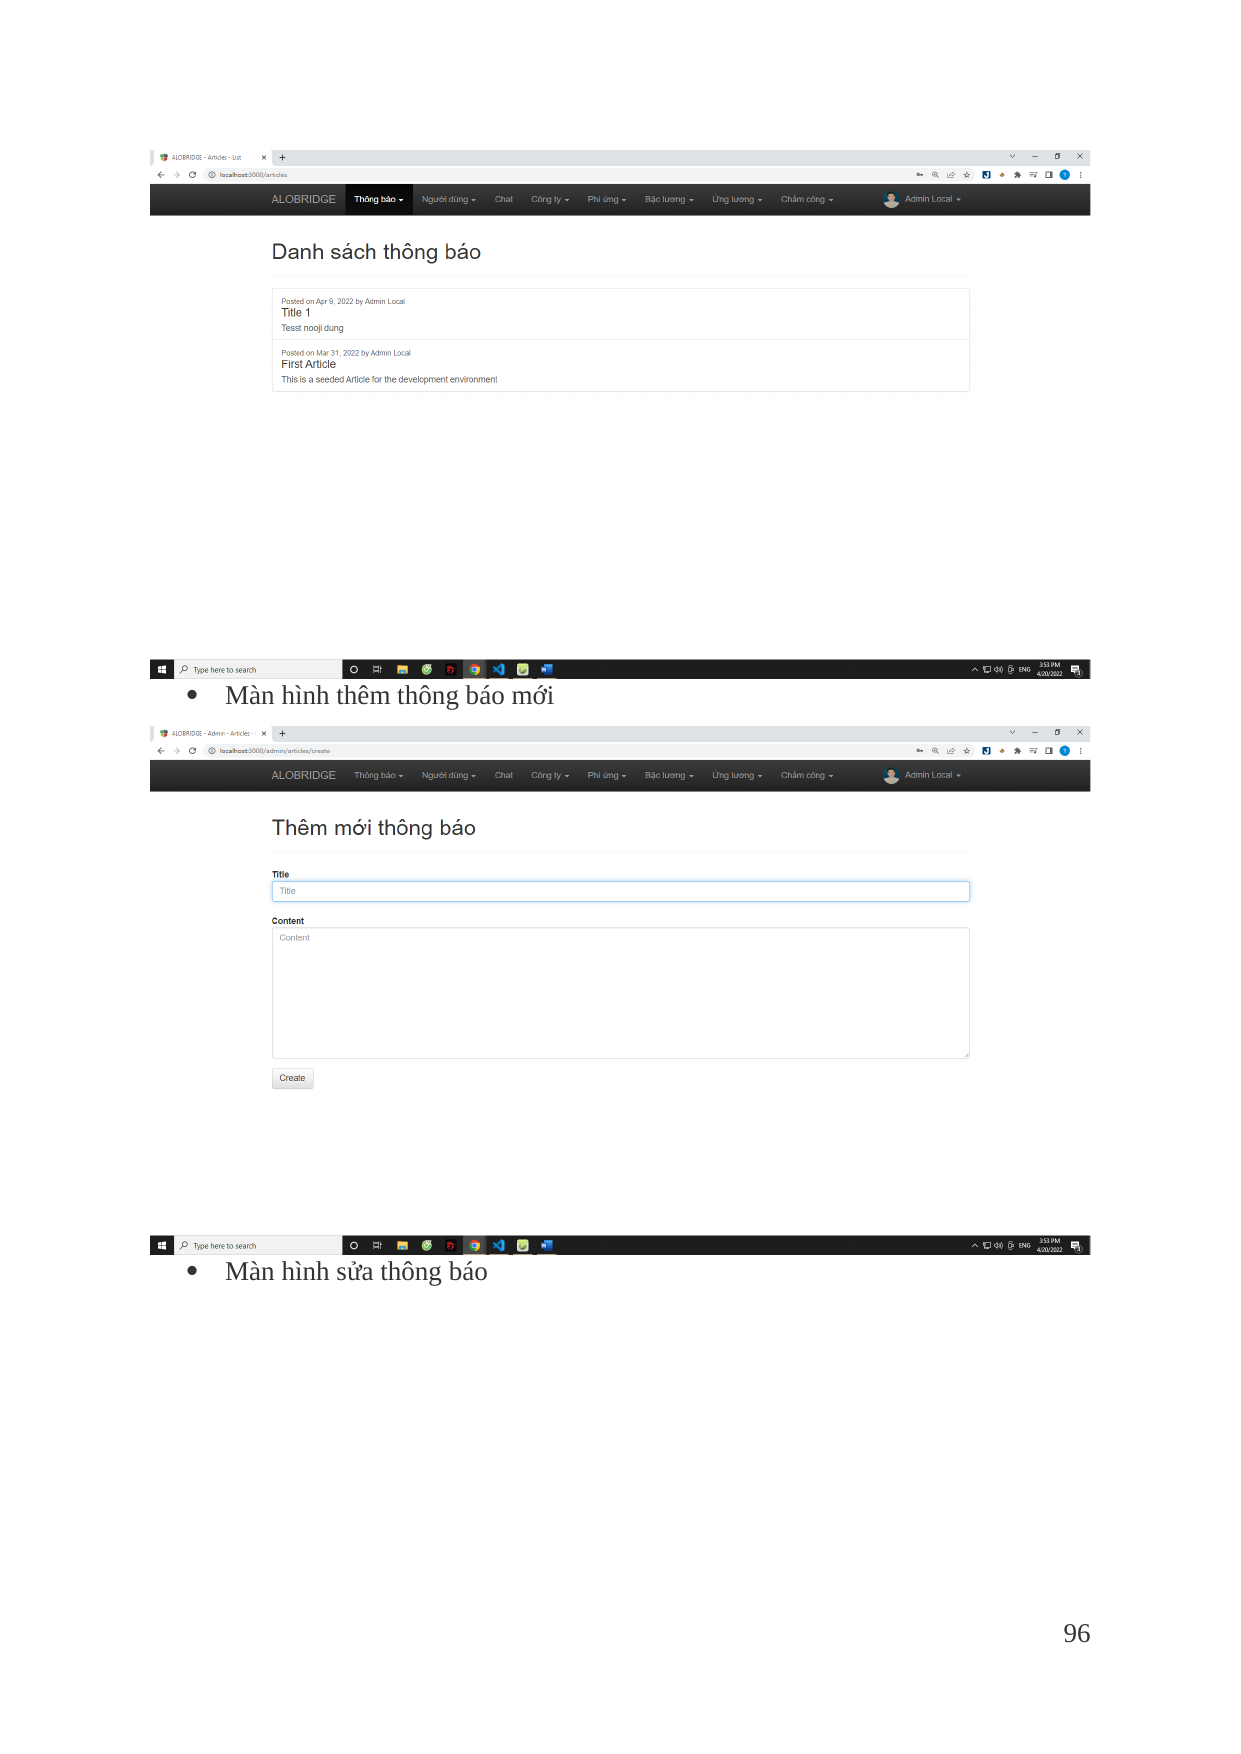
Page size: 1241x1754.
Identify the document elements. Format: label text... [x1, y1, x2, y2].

list Màn hình sửa thông báo [187, 1255, 1090, 1286]
list Màn hình thêm thông báo mới [187, 679, 1090, 710]
picture [150, 150, 1091, 679]
picture [150, 726, 1091, 1255]
